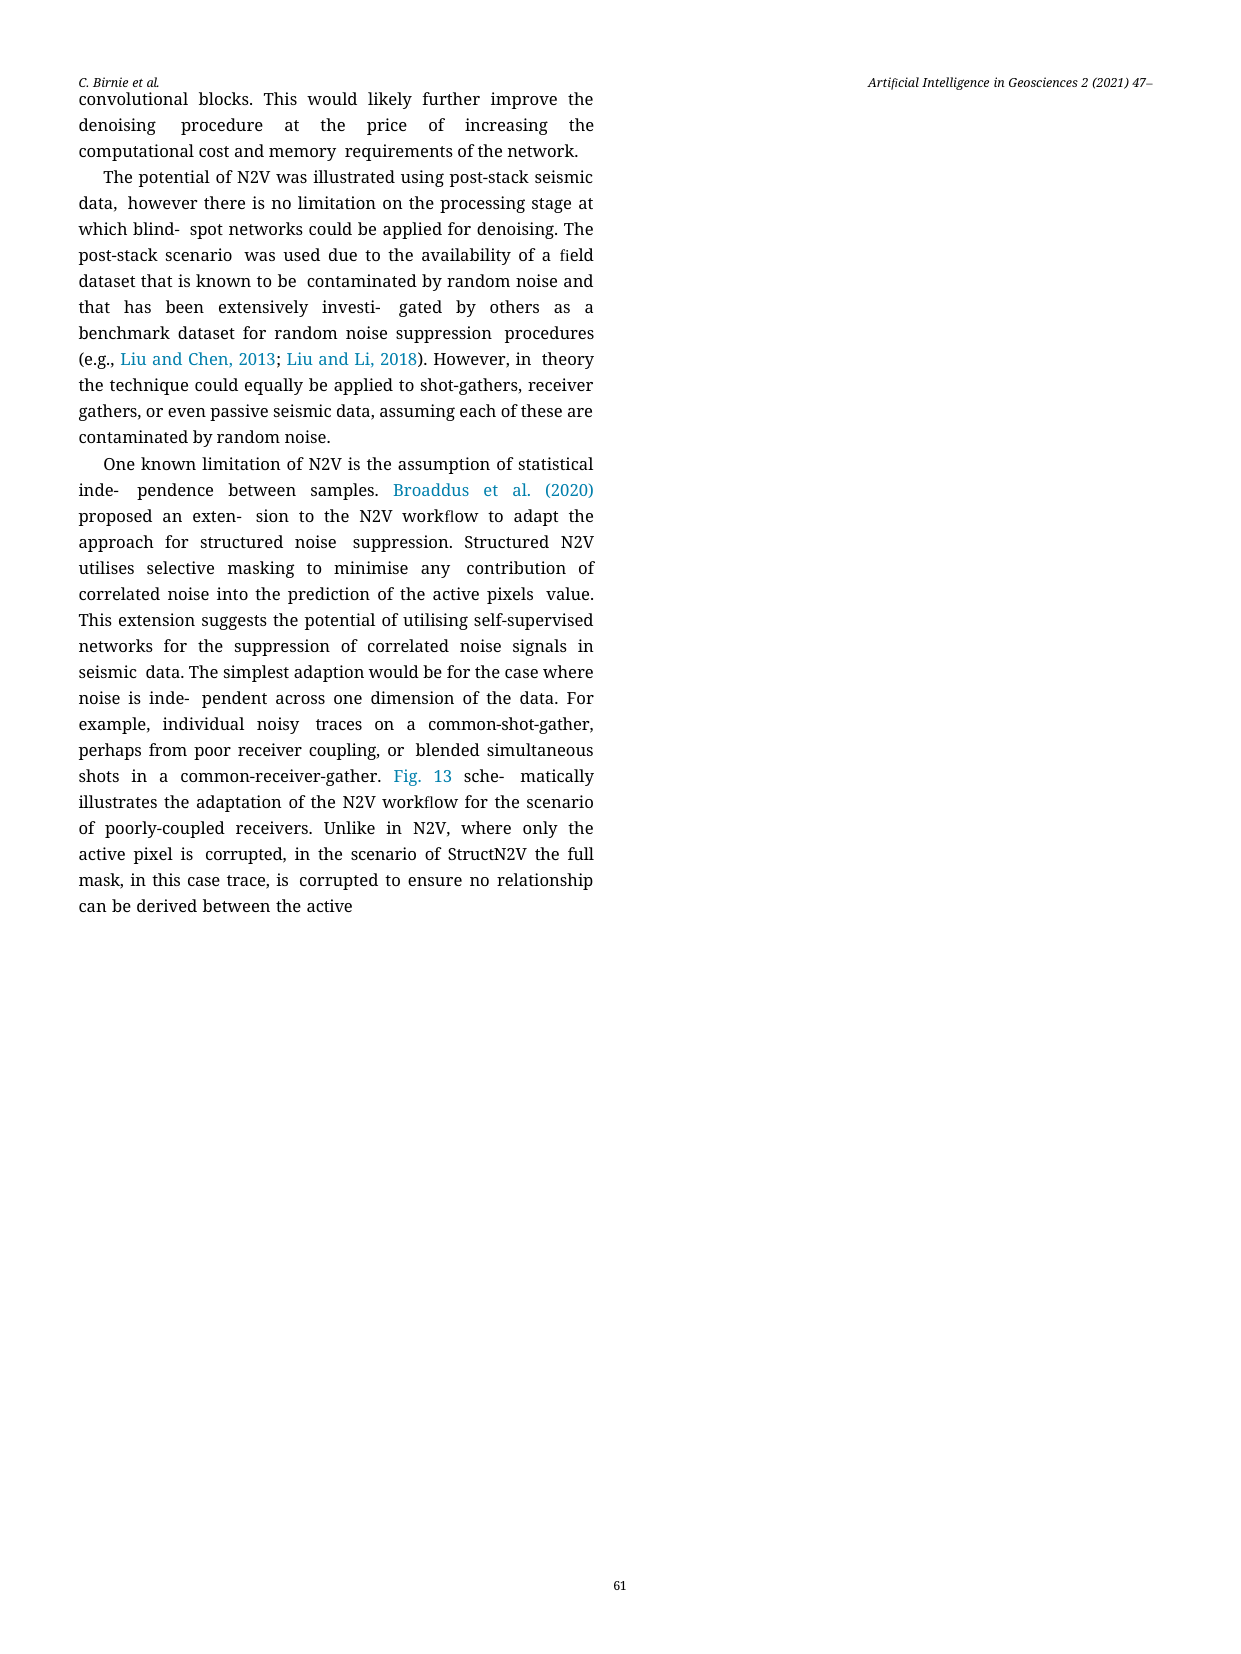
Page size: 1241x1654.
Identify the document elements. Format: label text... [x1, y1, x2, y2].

picture [319, 356, 326, 364]
picture [422, 487, 429, 495]
picture [513, 487, 520, 495]
text convolutional blocks. This would likely further improve the denoising procedure at the price of increasing the computational cost and memory requirements of the network. [78, 87, 594, 162]
text One known limitation of N2V is the assumption of statistical inde- pendence between samples. Broaddus et al. (2020) proposed an exten- sion to the N2V workflow to adapt the approach for structured noise suppression. Structured N2V utilises selective masking to minimise any contribution of correlated noise into the prediction of the active pixels value. This extension suggests the potential of utilising self-supervised networks for the suppression of correlated noise signals in seismic data. The simplest adaption would be for the case where noise is inde- pendent across one dimension of the data. For example, individual noisy traces on a common-shot-gather, perhaps from poor receiver coupling, or blended simultaneous shots in a common-receiver-gather. Fig. 13 sche- matically illustrates the adaptation of the N2V workflow for the scenario of poorly-coupled receivers. Unlike in N2V, where only the active pixel is corrupted, in the scenario of StructN2V the full mask, in this case trace, is corrupted to ensure no relationship can be derived between the active [78, 452, 594, 917]
text The potential of N2V was illustrated using post-stack seismic data, however there is no limitation on the processing stage at which blind- spot networks could be applied for denoising. The post-stack scenario was used due to the availability of a field dataset that is known to be contaminated by random noise and that has been extensively investi- gated by others as a benchmark dataset for random noise suppression procedures (e.g., Liu and Chen, 2013; Liu and Li, 2018). However, in theory the technique could equally be applied to shot-gathers, receiver gathers, or even passive seismic data, assuming each of these are contaminated by random noise. [78, 166, 594, 449]
